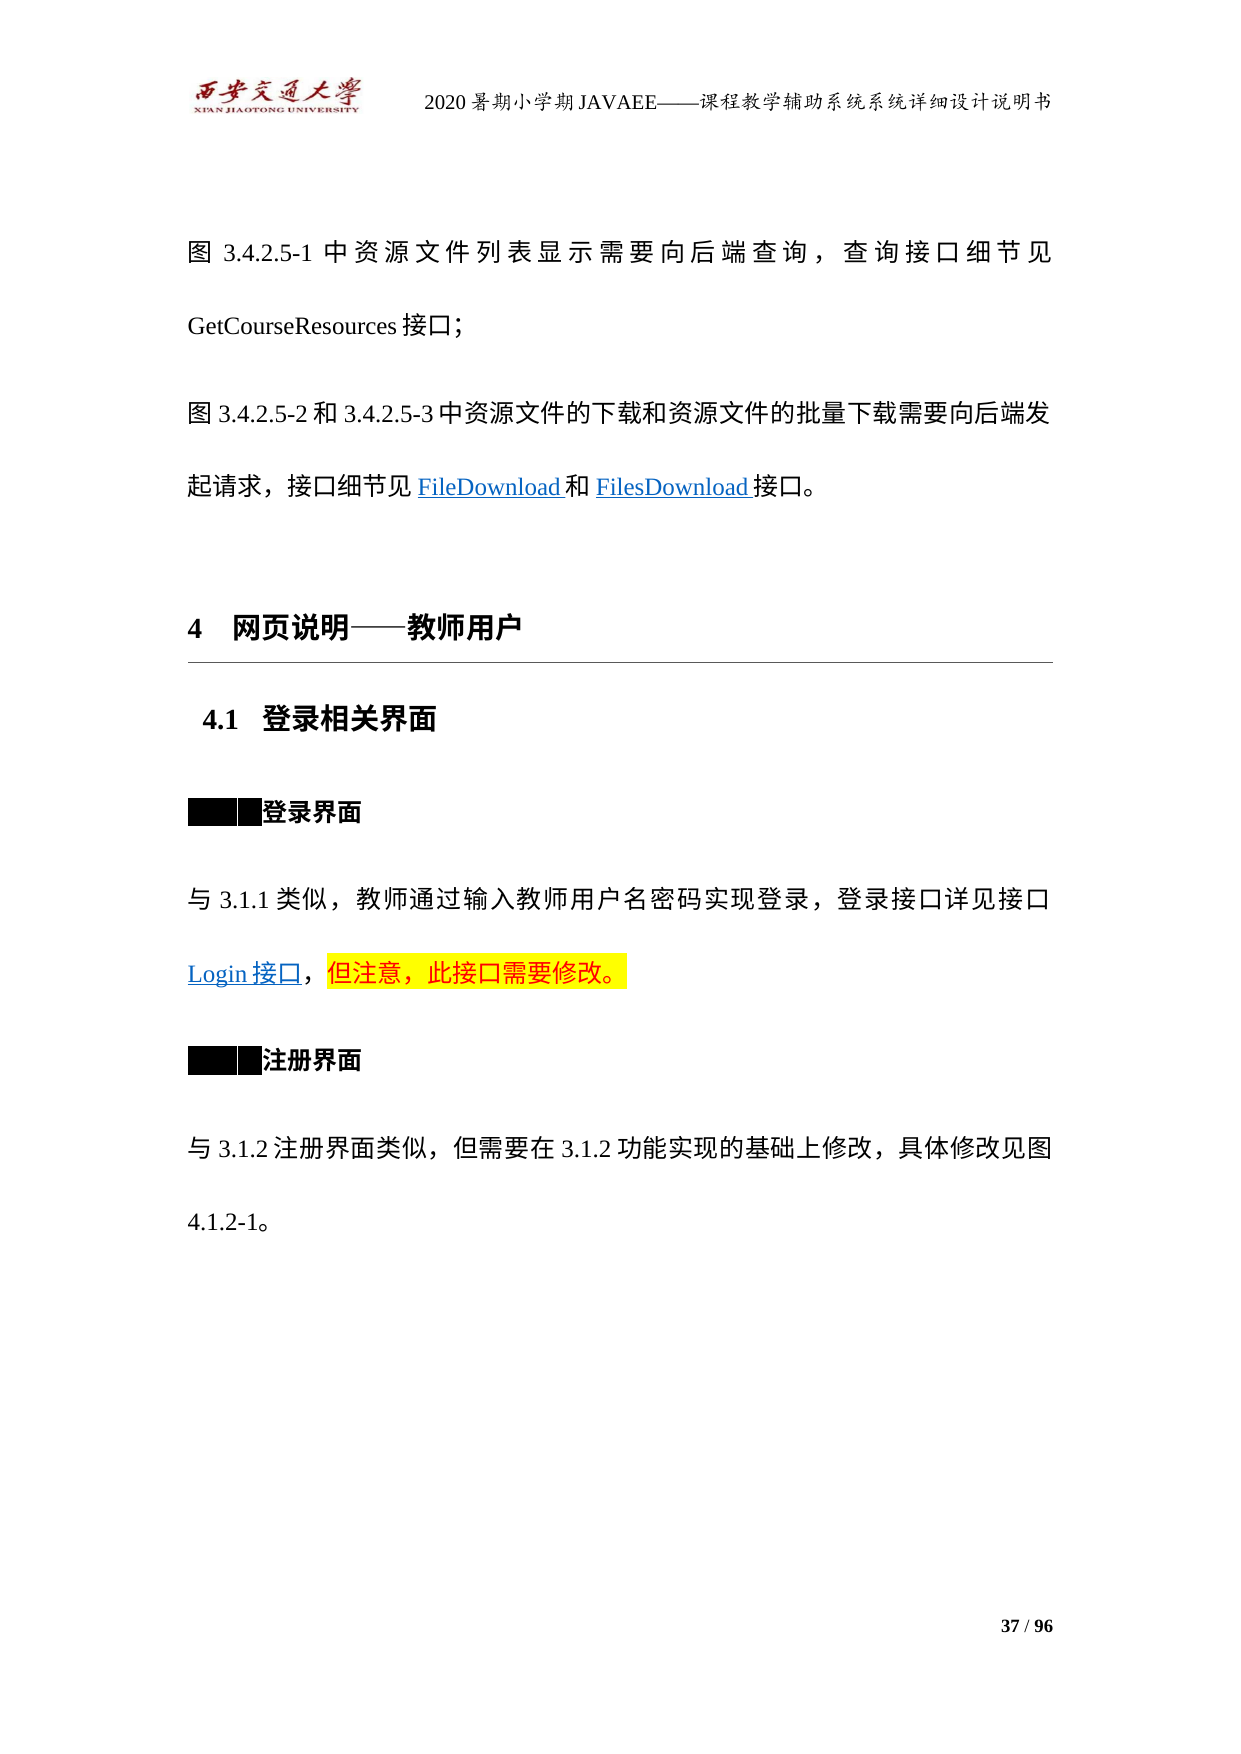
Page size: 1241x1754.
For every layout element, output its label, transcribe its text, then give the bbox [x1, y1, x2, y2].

subtitle 注册界面 [187, 1025, 1053, 1093]
text 图3.4.2.5-1中资源文件列表显示需要向后端查询，查询接口细节见GetCourseResources接口； [187, 216, 1053, 357]
subtitle 登录界面 [187, 776, 1053, 844]
subtitle 网页说明——教师用户 [187, 592, 1053, 663]
text 与3.1.1类似，教师通过输入教师用户名密码实现登录，登录接口详见接口Login接口，但注意，此接口需要修改。 [187, 864, 1053, 1005]
text 图3.4.2.5-2和3.4.2.5-3中资源文件的下载和资源文件的批量下载需要向后端发起请求，接口细节见FileDownload和FilesDownload接口。 [187, 377, 1053, 518]
subtitle 登录相关界面 [202, 683, 1053, 751]
text 与3.1.2注册界面类似，但需要在3.1.2功能实现的基础上修改，具体修改见图4.1.2-1。 [187, 1113, 1053, 1254]
picture [189, 77, 364, 114]
